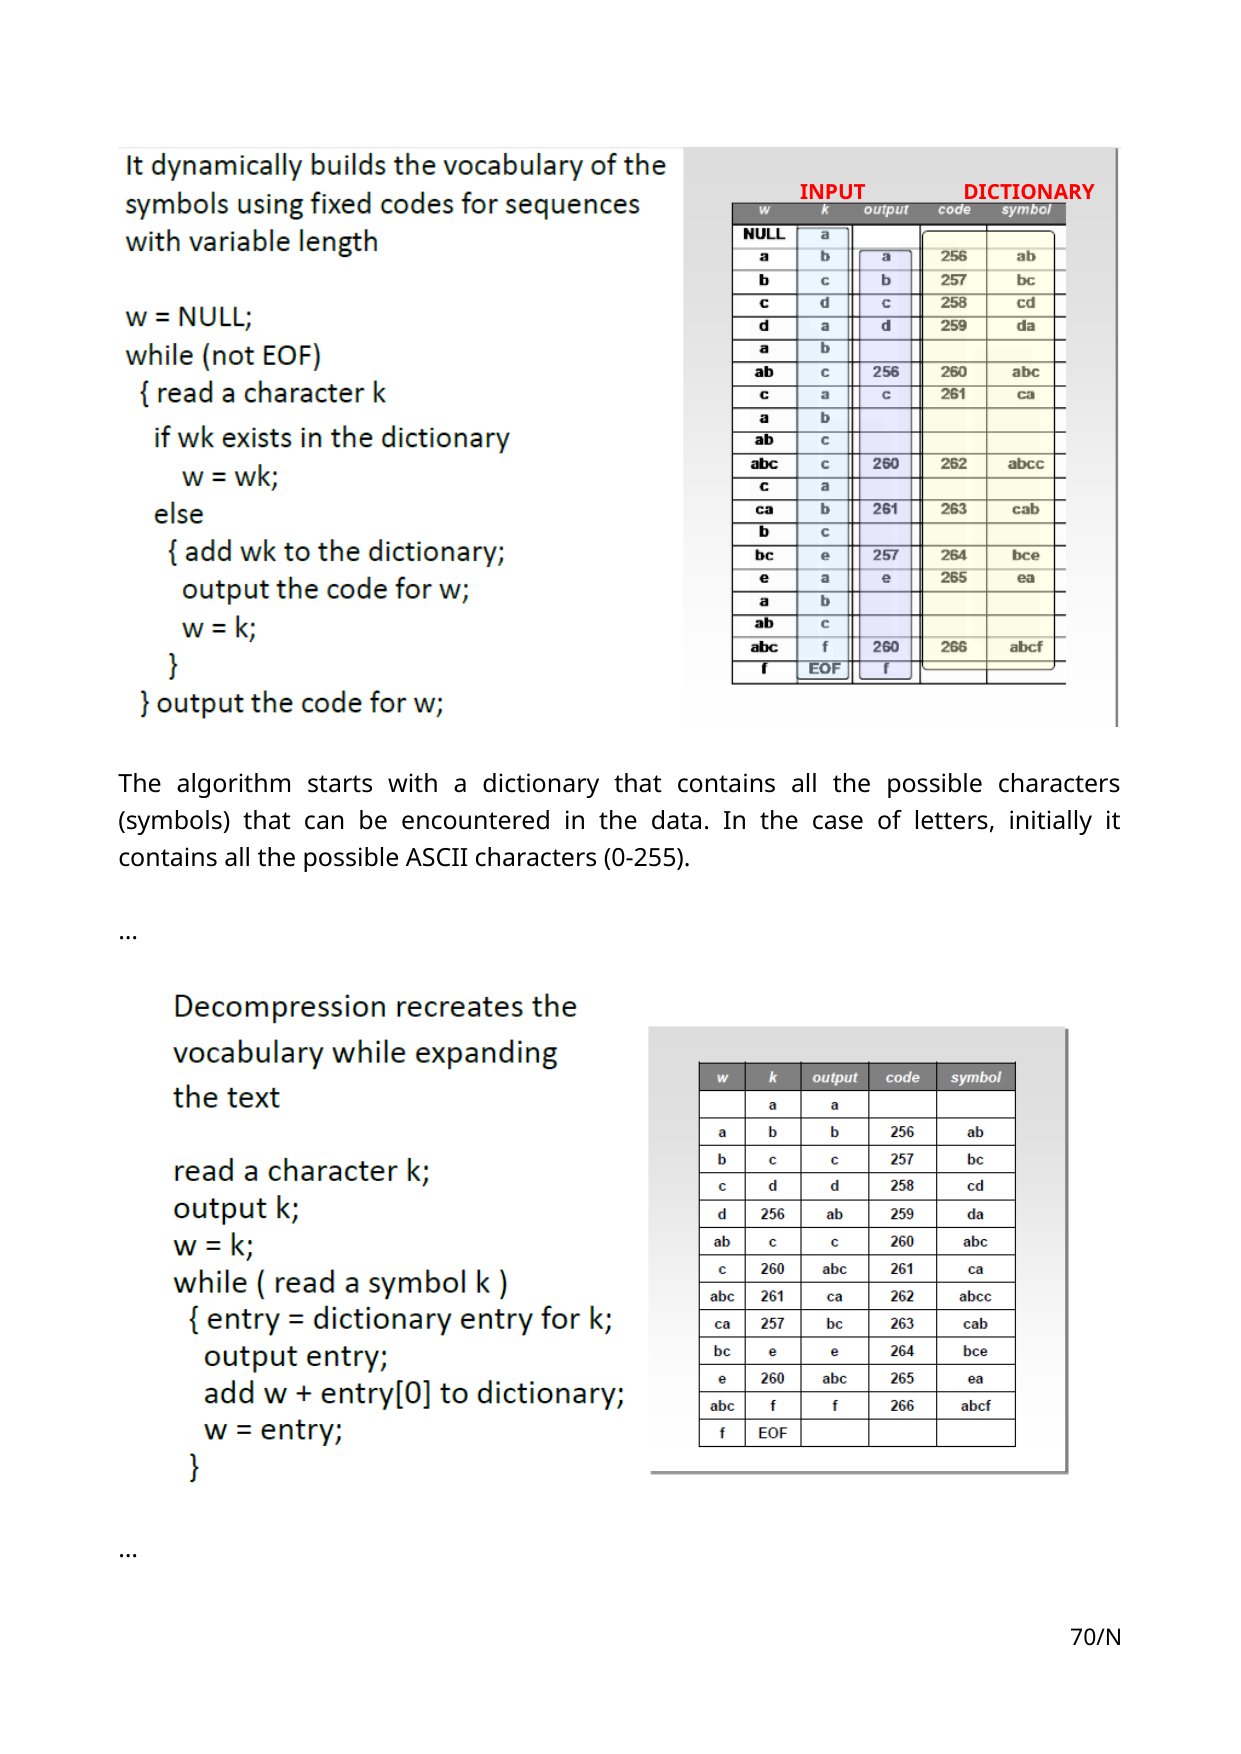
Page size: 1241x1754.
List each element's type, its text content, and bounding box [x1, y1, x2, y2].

picture [166, 986, 1074, 1492]
text The algorithm starts with a dictionary that contains all the possible characters (symbols) that can be encountered in the data. In the case of letters, initially it contains all the possible ASCII characters (0-255). [118, 766, 1122, 873]
text … [118, 1530, 1122, 1564]
picture [118, 147, 1123, 727]
text … [118, 913, 1122, 947]
